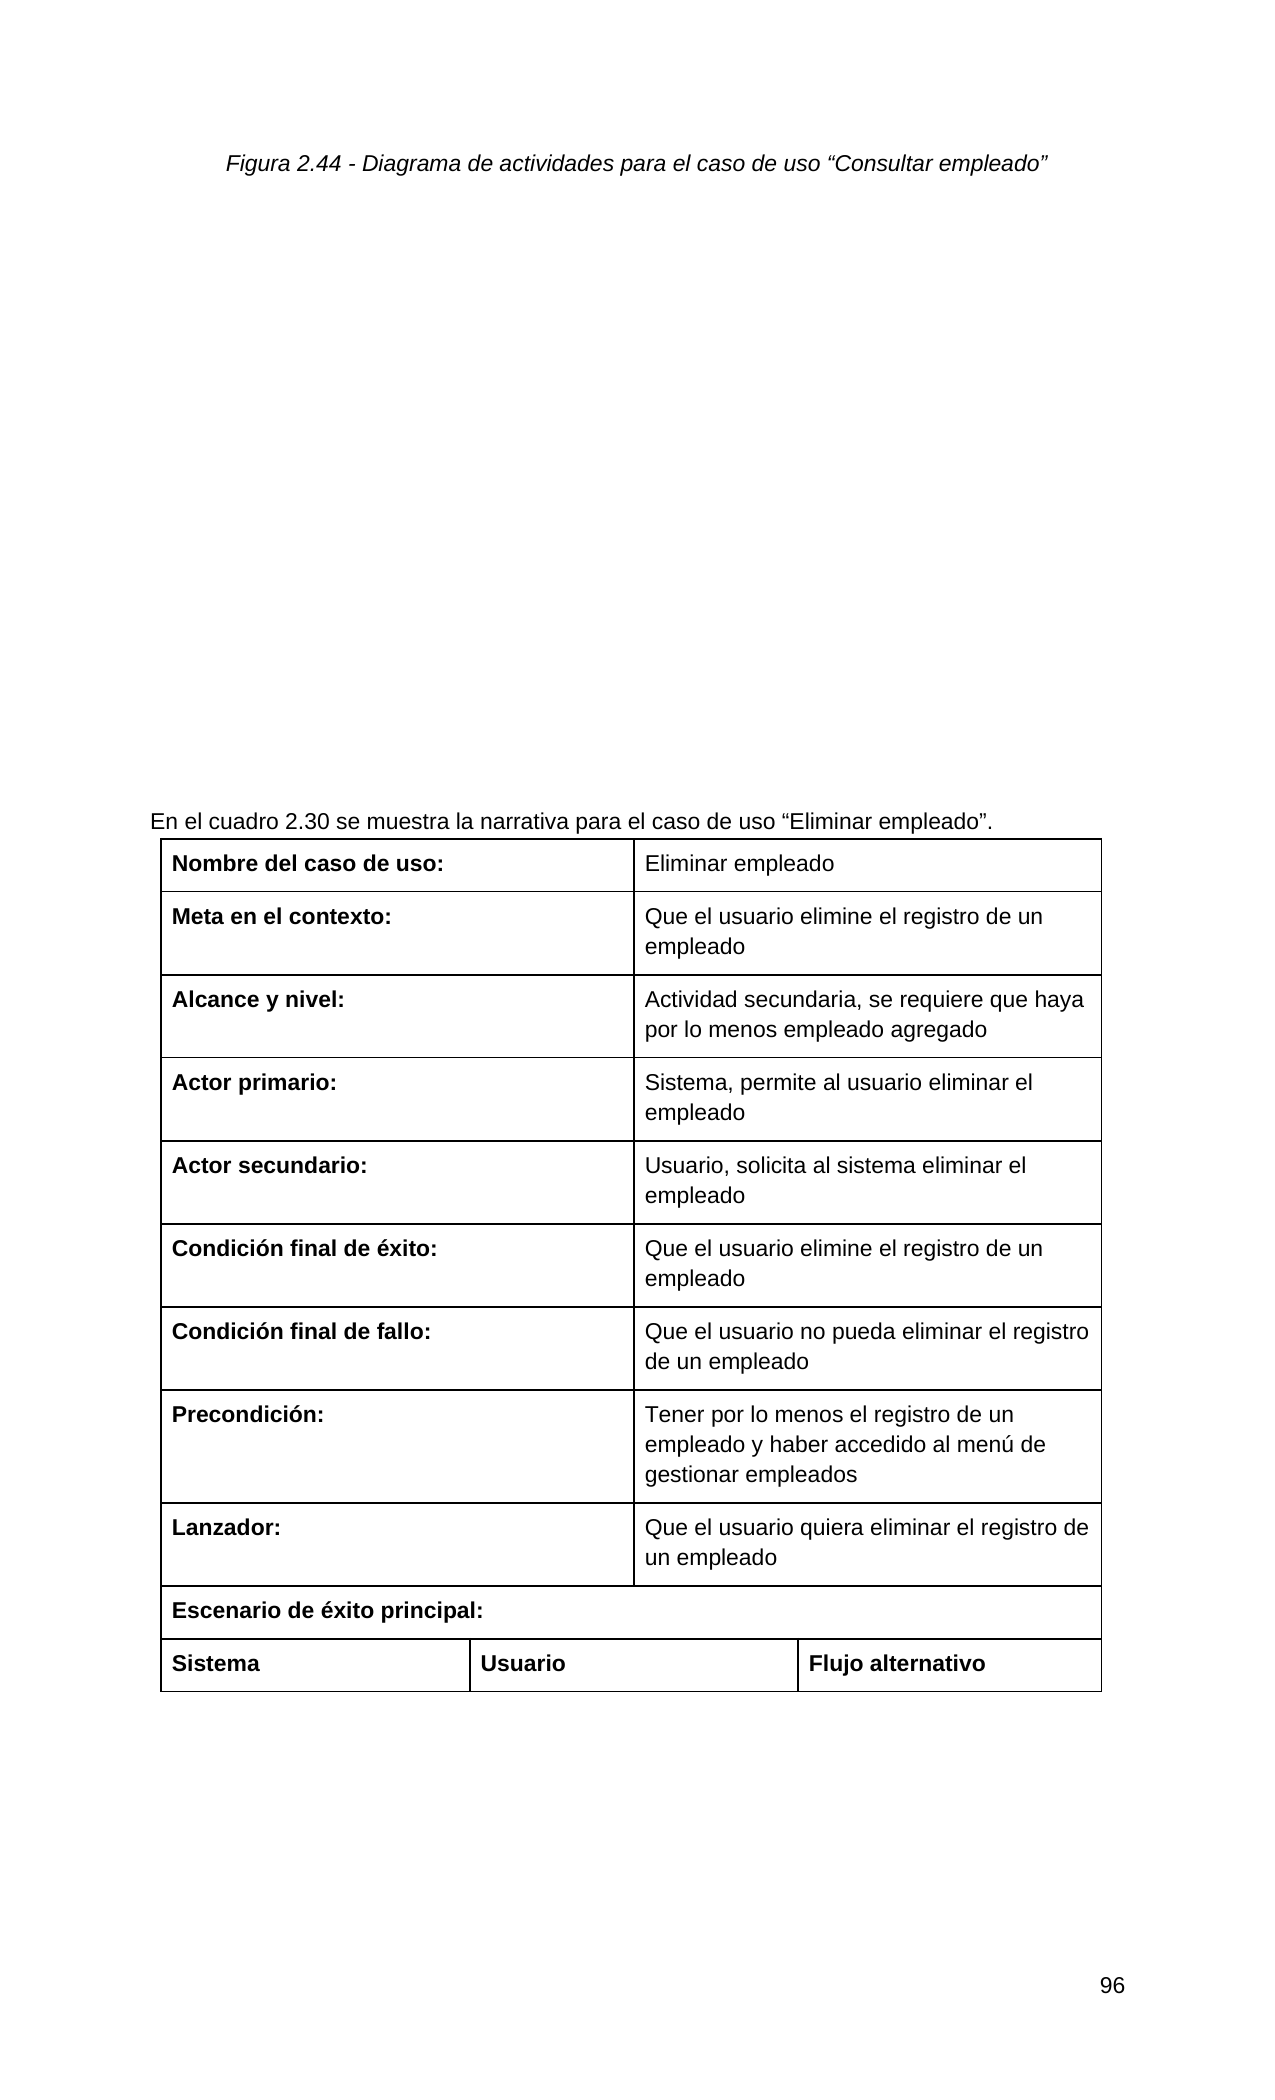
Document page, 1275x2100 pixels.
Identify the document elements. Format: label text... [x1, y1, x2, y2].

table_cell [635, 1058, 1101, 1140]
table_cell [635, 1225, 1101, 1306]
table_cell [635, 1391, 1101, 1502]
text En el cuadro 2.30 se muestra la narrativa para el caso de uso “Eliminar empleado”. [150, 808, 1125, 834]
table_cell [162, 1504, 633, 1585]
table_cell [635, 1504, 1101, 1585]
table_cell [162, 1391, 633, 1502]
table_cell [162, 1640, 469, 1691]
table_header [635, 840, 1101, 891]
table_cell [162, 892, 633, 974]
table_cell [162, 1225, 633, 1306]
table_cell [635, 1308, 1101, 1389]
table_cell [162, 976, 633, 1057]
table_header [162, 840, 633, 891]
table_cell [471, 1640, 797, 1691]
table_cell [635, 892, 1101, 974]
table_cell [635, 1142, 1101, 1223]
text Figura 2.44 - Diagrama de actividades para el caso de uso “Consultar empleado” [150, 150, 1125, 176]
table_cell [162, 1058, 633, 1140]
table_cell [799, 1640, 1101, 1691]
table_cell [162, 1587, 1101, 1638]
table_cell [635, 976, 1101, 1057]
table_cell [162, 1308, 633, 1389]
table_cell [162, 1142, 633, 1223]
